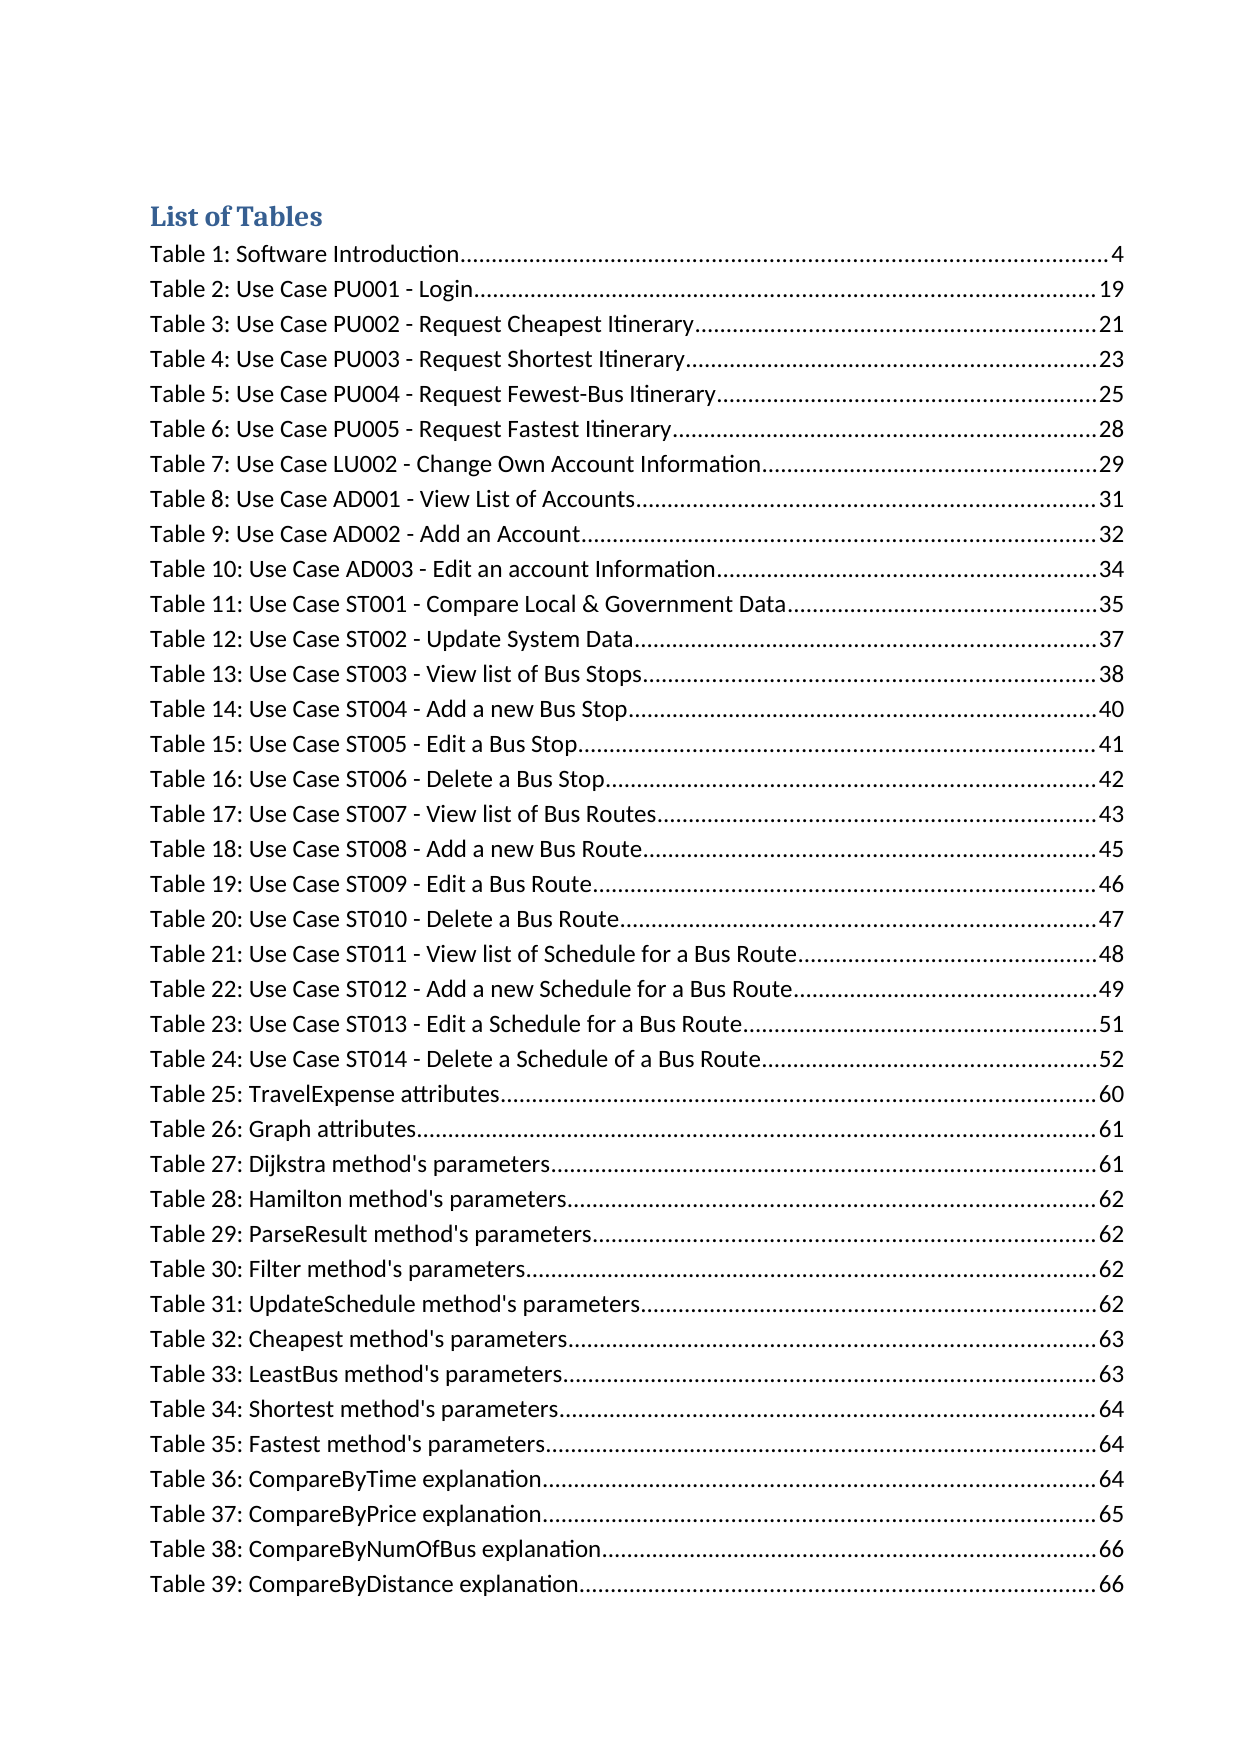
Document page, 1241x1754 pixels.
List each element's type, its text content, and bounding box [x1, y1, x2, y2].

text Table 23: Use Case ST013 - Edit a Schedule for a Bus Route 51 [150, 1008, 1090, 1039]
text Table 36: CompareByTime explanation 64 [150, 1463, 1090, 1494]
text Table 1: Software Introduction 4 [150, 238, 1090, 269]
text Table 12: Use Case ST002 - Update System Data 37 [150, 623, 1090, 654]
text Table 5: Use Case PU004 - Request Fewest-Bus Itinerary 25 [150, 378, 1090, 409]
text Table 31: UpdateSchedule method's parameters 62 [150, 1288, 1090, 1319]
text Table 6: Use Case PU005 - Request Fastest Itinerary 28 [150, 413, 1090, 444]
text Table 28: Hamilton method's parameters 62 [150, 1183, 1090, 1214]
text Table 17: Use Case ST007 - View list of Bus Routes 43 [150, 798, 1090, 829]
text Table 38: CompareByNumOfBus explanation 66 [150, 1533, 1090, 1564]
text Table 3: Use Case PU002 - Request Cheapest Itinerary 21 [150, 308, 1090, 339]
text Table 26: Graph attributes 61 [150, 1113, 1090, 1144]
text Table 30: Filter method's parameters 62 [150, 1253, 1090, 1284]
text Table 15: Use Case ST005 - Edit a Bus Stop 41 [150, 728, 1090, 759]
text Table 33: LeastBus method's parameters 63 [150, 1358, 1090, 1389]
text Table 14: Use Case ST004 - Add a new Bus Stop 40 [150, 693, 1090, 724]
text Table 13: Use Case ST003 - View list of Bus Stops 38 [150, 658, 1090, 689]
text Table 27: Dijkstra method's parameters 61 [150, 1148, 1090, 1179]
text Table 37: CompareByPrice explanation 65 [150, 1498, 1090, 1529]
text Table 20: Use Case ST010 - Delete a Bus Route 47 [150, 903, 1090, 934]
text Table 32: Cheapest method's parameters 63 [150, 1323, 1090, 1354]
subtitle List of Tables [150, 200, 1090, 233]
text Table 8: Use Case AD001 - View List of Accounts 31 [150, 483, 1090, 514]
text Table 11: Use Case ST001 - Compare Local & Government Data 35 [150, 588, 1090, 619]
text Table 4: Use Case PU003 - Request Shortest Itinerary 23 [150, 343, 1090, 374]
text Table 10: Use Case AD003 - Edit an account Information 34 [150, 553, 1090, 584]
text Table 2: Use Case PU001 - Login 19 [150, 273, 1090, 304]
text Table 9: Use Case AD002 - Add an Account 32 [150, 518, 1090, 549]
text Table 21: Use Case ST011 - View list of Schedule for a Bus Route 48 [150, 938, 1090, 969]
text Table 25: TravelExpense attributes 60 [150, 1078, 1090, 1109]
text Table 16: Use Case ST006 - Delete a Bus Stop 42 [150, 763, 1090, 794]
text Table 29: ParseResult method's parameters 62 [150, 1218, 1090, 1249]
text Table 7: Use Case LU002 - Change Own Account Information 29 [150, 448, 1090, 479]
text Table 24: Use Case ST014 - Delete a Schedule of a Bus Route 52 [150, 1043, 1090, 1074]
text Table 19: Use Case ST009 - Edit a Bus Route 46 [150, 868, 1090, 899]
text Table 34: Shortest method's parameters 64 [150, 1393, 1090, 1424]
text Table 39: CompareByDistance explanation 66 [150, 1568, 1090, 1599]
text Table 22: Use Case ST012 - Add a new Schedule for a Bus Route 49 [150, 973, 1090, 1004]
text Table 18: Use Case ST008 - Add a new Bus Route 45 [150, 833, 1090, 864]
text Table 35: Fastest method's parameters 64 [150, 1428, 1090, 1459]
